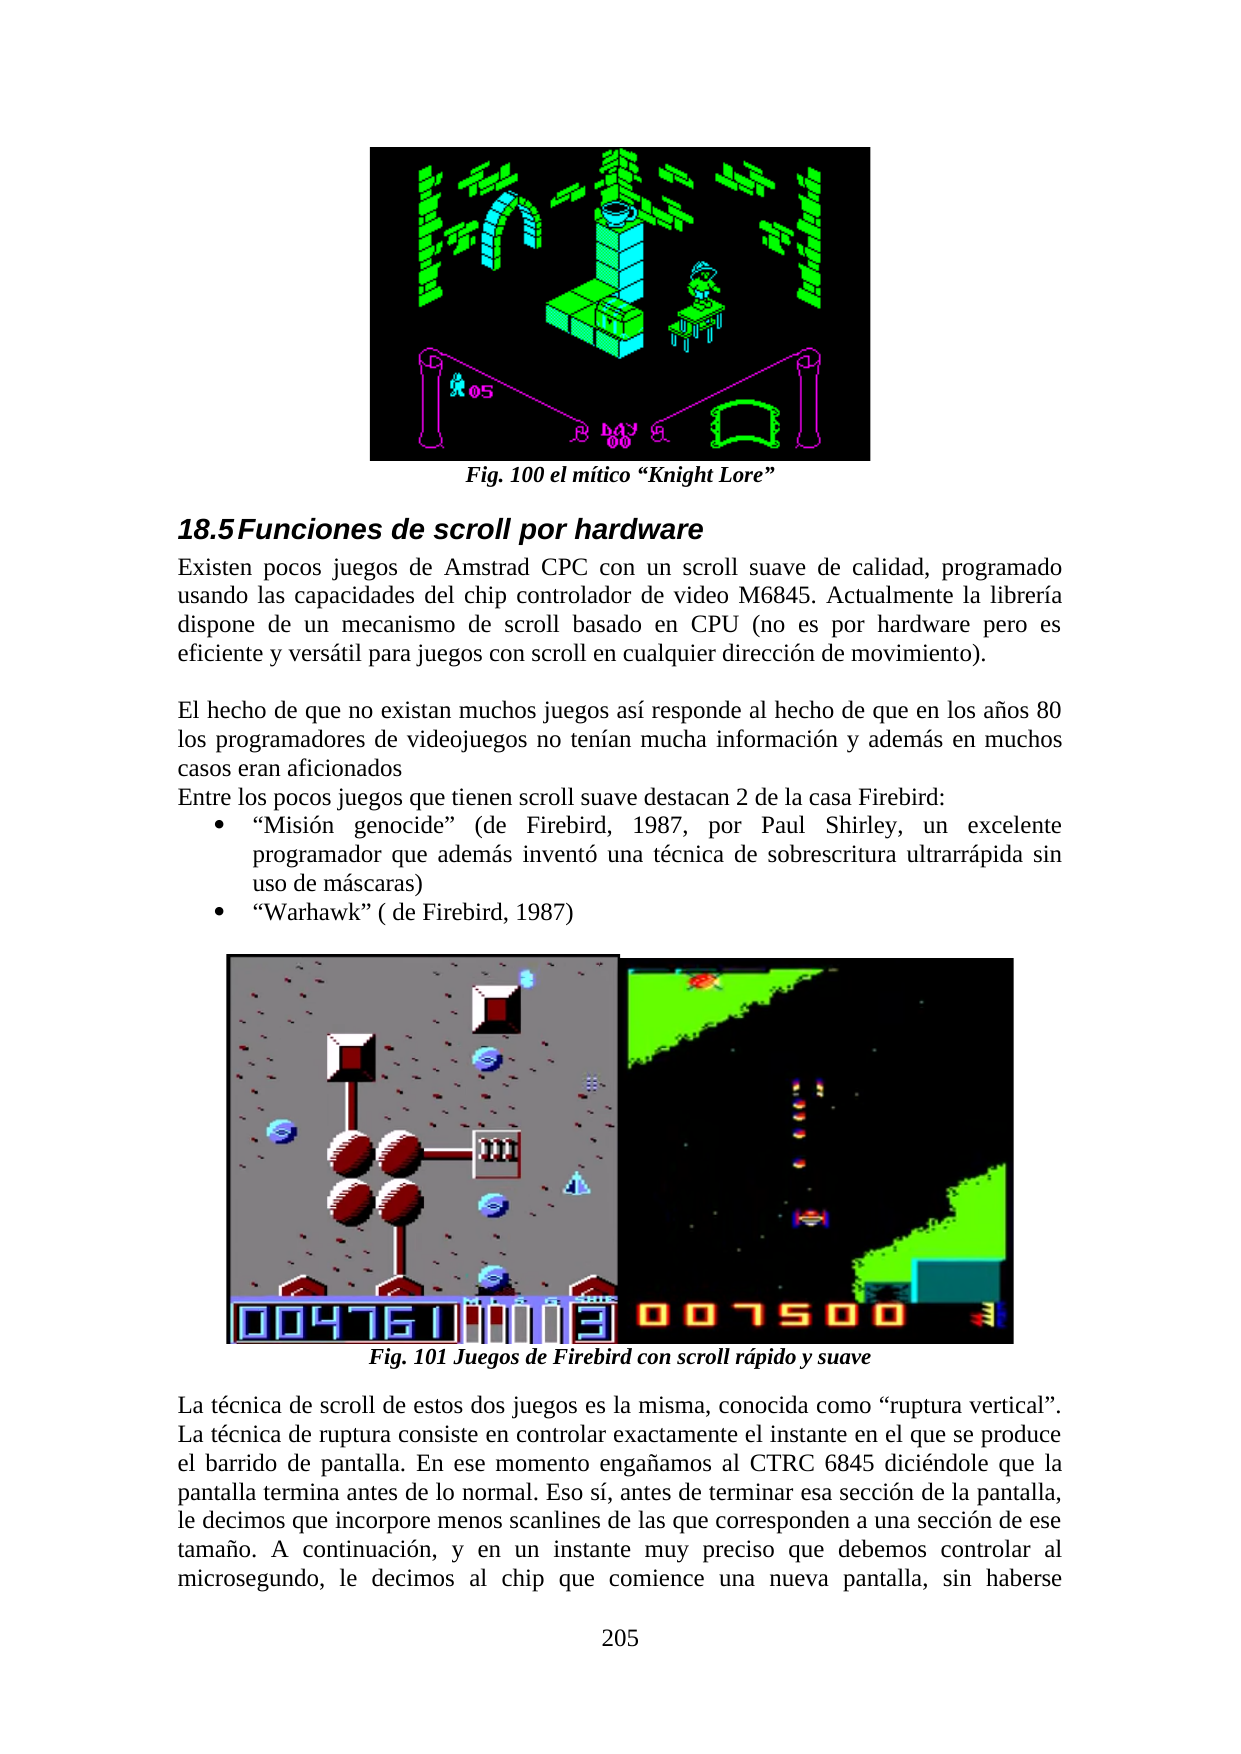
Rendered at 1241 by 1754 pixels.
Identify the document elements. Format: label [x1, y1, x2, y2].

picture [369, 147, 871, 461]
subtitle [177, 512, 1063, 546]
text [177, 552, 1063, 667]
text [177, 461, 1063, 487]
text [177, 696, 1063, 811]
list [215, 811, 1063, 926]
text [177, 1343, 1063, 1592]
picture [226, 954, 1014, 1344]
